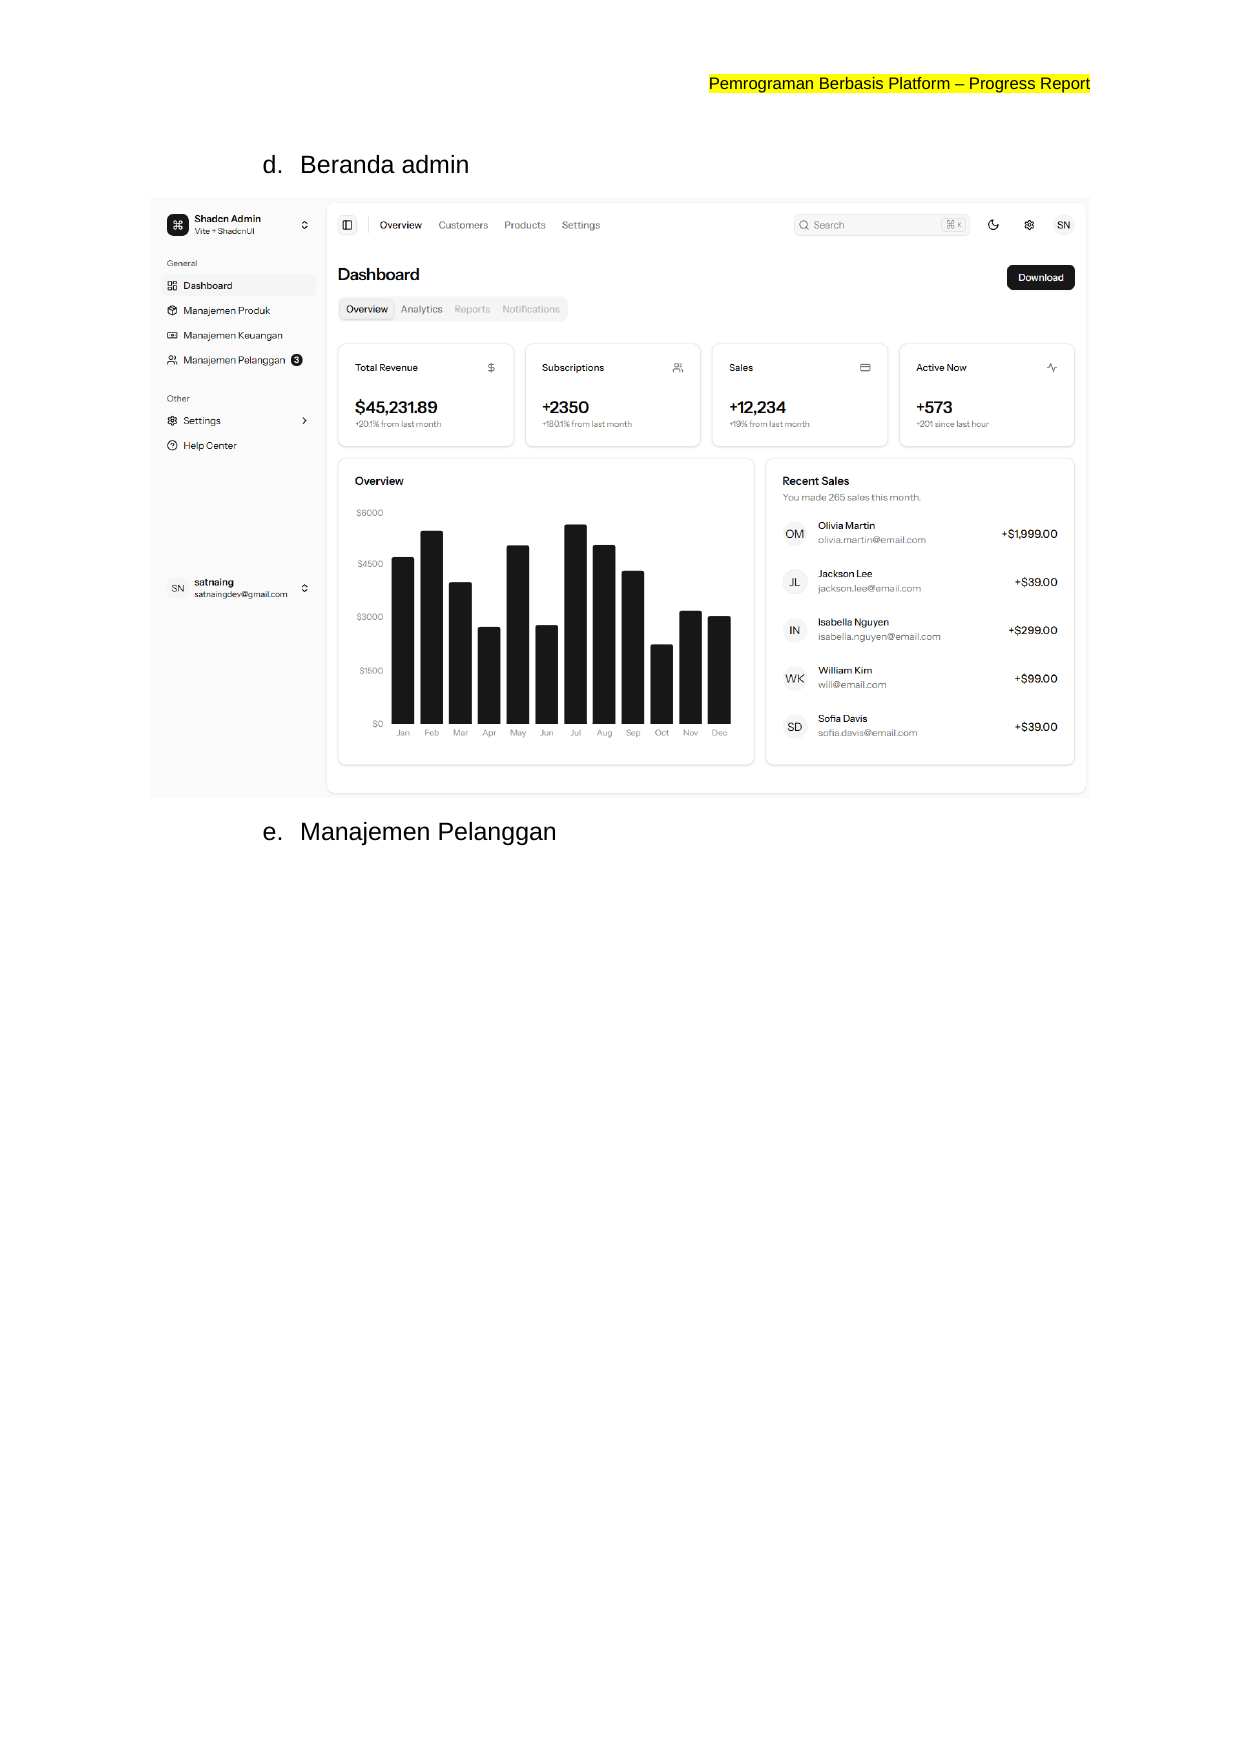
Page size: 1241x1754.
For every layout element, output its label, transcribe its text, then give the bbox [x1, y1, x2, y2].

picture [150, 197, 1091, 798]
list Manajemen Pelanggan [262, 816, 1090, 845]
list Beranda admin [262, 150, 1090, 179]
